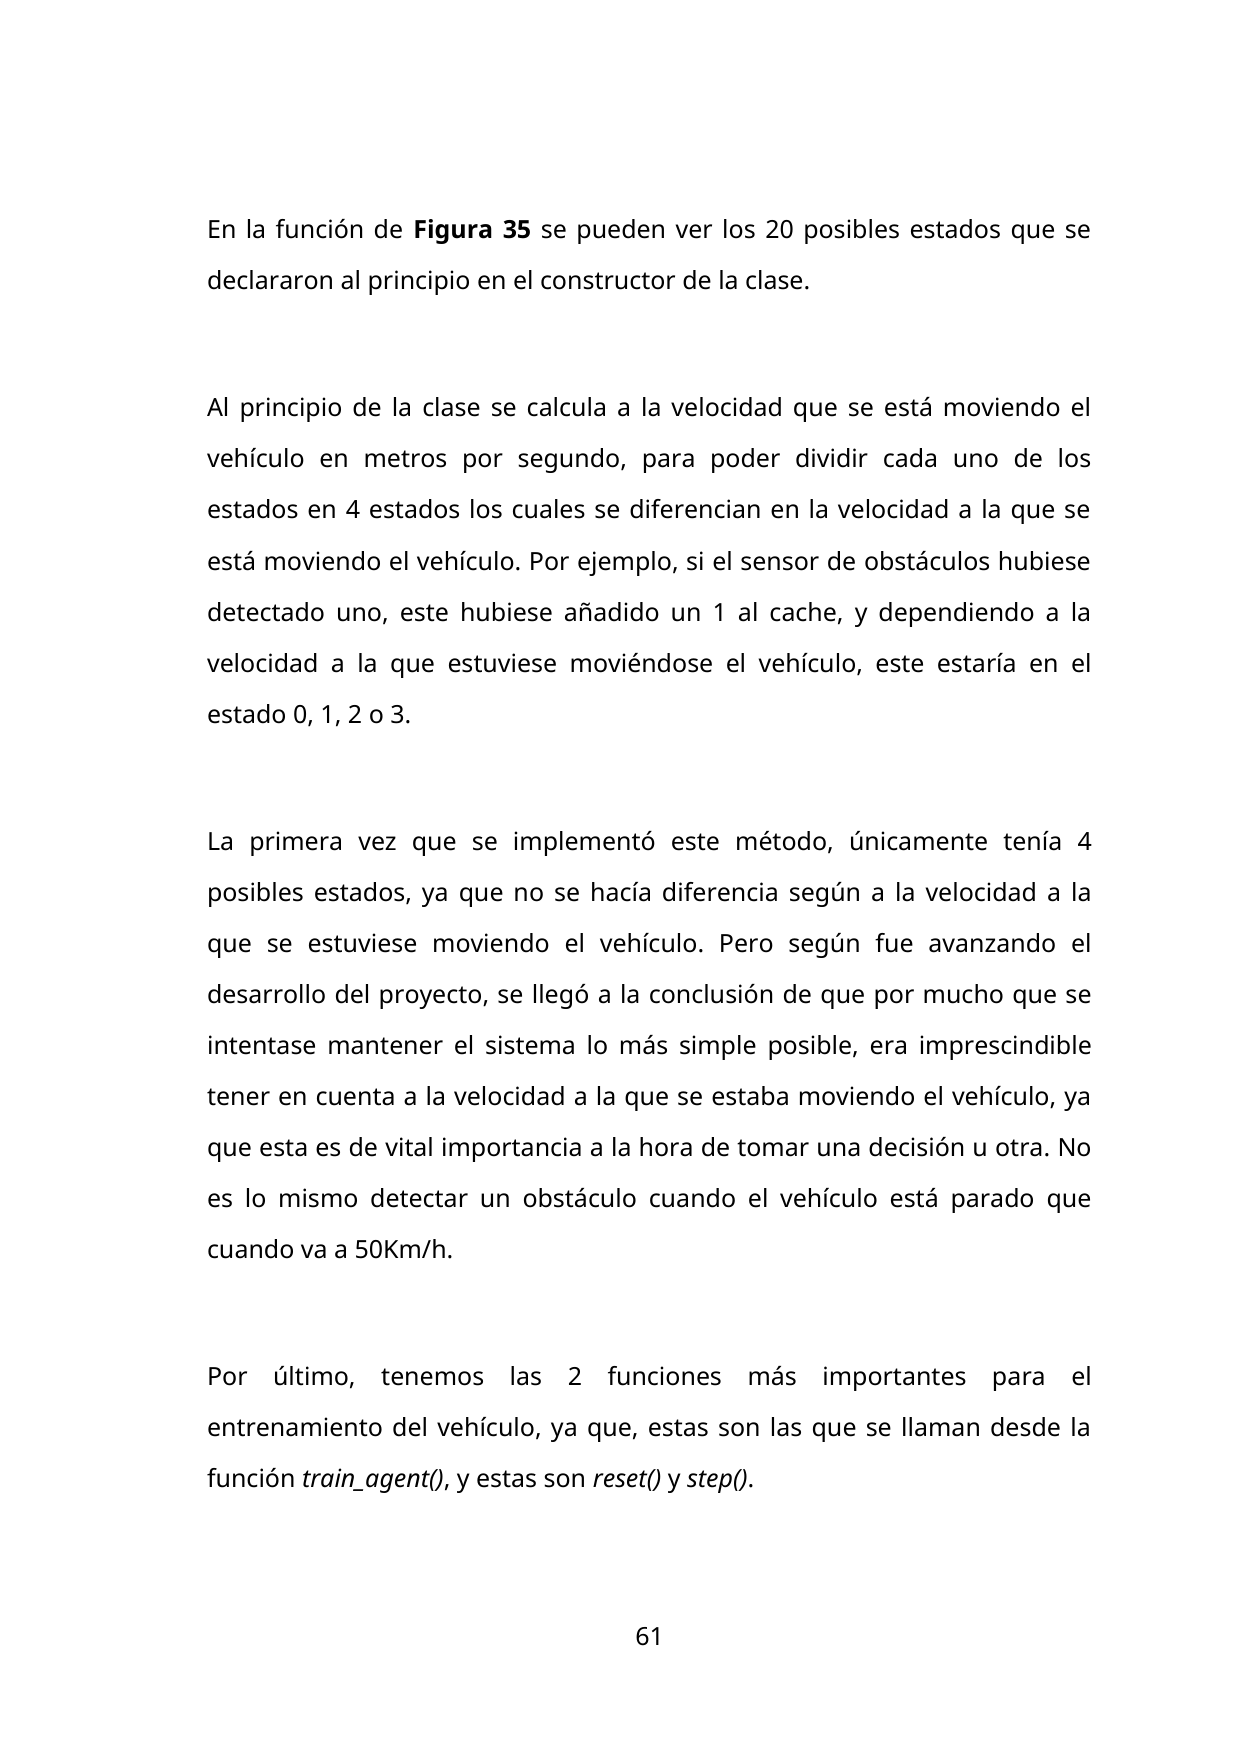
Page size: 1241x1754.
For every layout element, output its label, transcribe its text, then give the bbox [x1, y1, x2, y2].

text Al principio de la clase se calcula a la velocidad que se está moviendo el vehículo en metros por segundo, para poder dividir cada uno de los estados en 4 estados los cuales se diferencian en la velocidad a la que se está moviendo el vehículo. Por ejemplo, si el sensor de obstáculos hubiese detectado uno, este hubiese añadido un 1 al cache, y dependiendo a la velocidad a la que estuviese moviéndose el vehículo, este estaría en el estado 0, 1, 2 o 3. [207, 390, 1092, 730]
text Por último, tenemos las 2 funciones más importantes para el entrenamiento del vehículo, ya que, estas son las que se llaman desde la función train_agent(), y estas son reset() y step(). [207, 1359, 1092, 1495]
text La primera vez que se implementó este método, únicamente tenía 4 posibles estados, ya que no se hacía diferencia según a la velocidad a la que se estuviese moviendo el vehículo. Pero según fue avanzando el desarrollo del proyecto, se llegó a la conclusión de que por mucho que se intentase mantener el sistema lo más simple posible, era imprescindible tener en cuenta a la velocidad a la que se estaba moviendo el vehículo, ya que esta es de vital importancia a la hora de tomar una decisión u otra. No es lo mismo detectar un obstáculo cuando el vehículo está parado que cuando va a 50Km/h. [207, 823, 1092, 1266]
text En la función de Figura 35 se pueden ver los 20 posibles estados que se declararon al principio en el constructor de la clase. [207, 212, 1092, 297]
